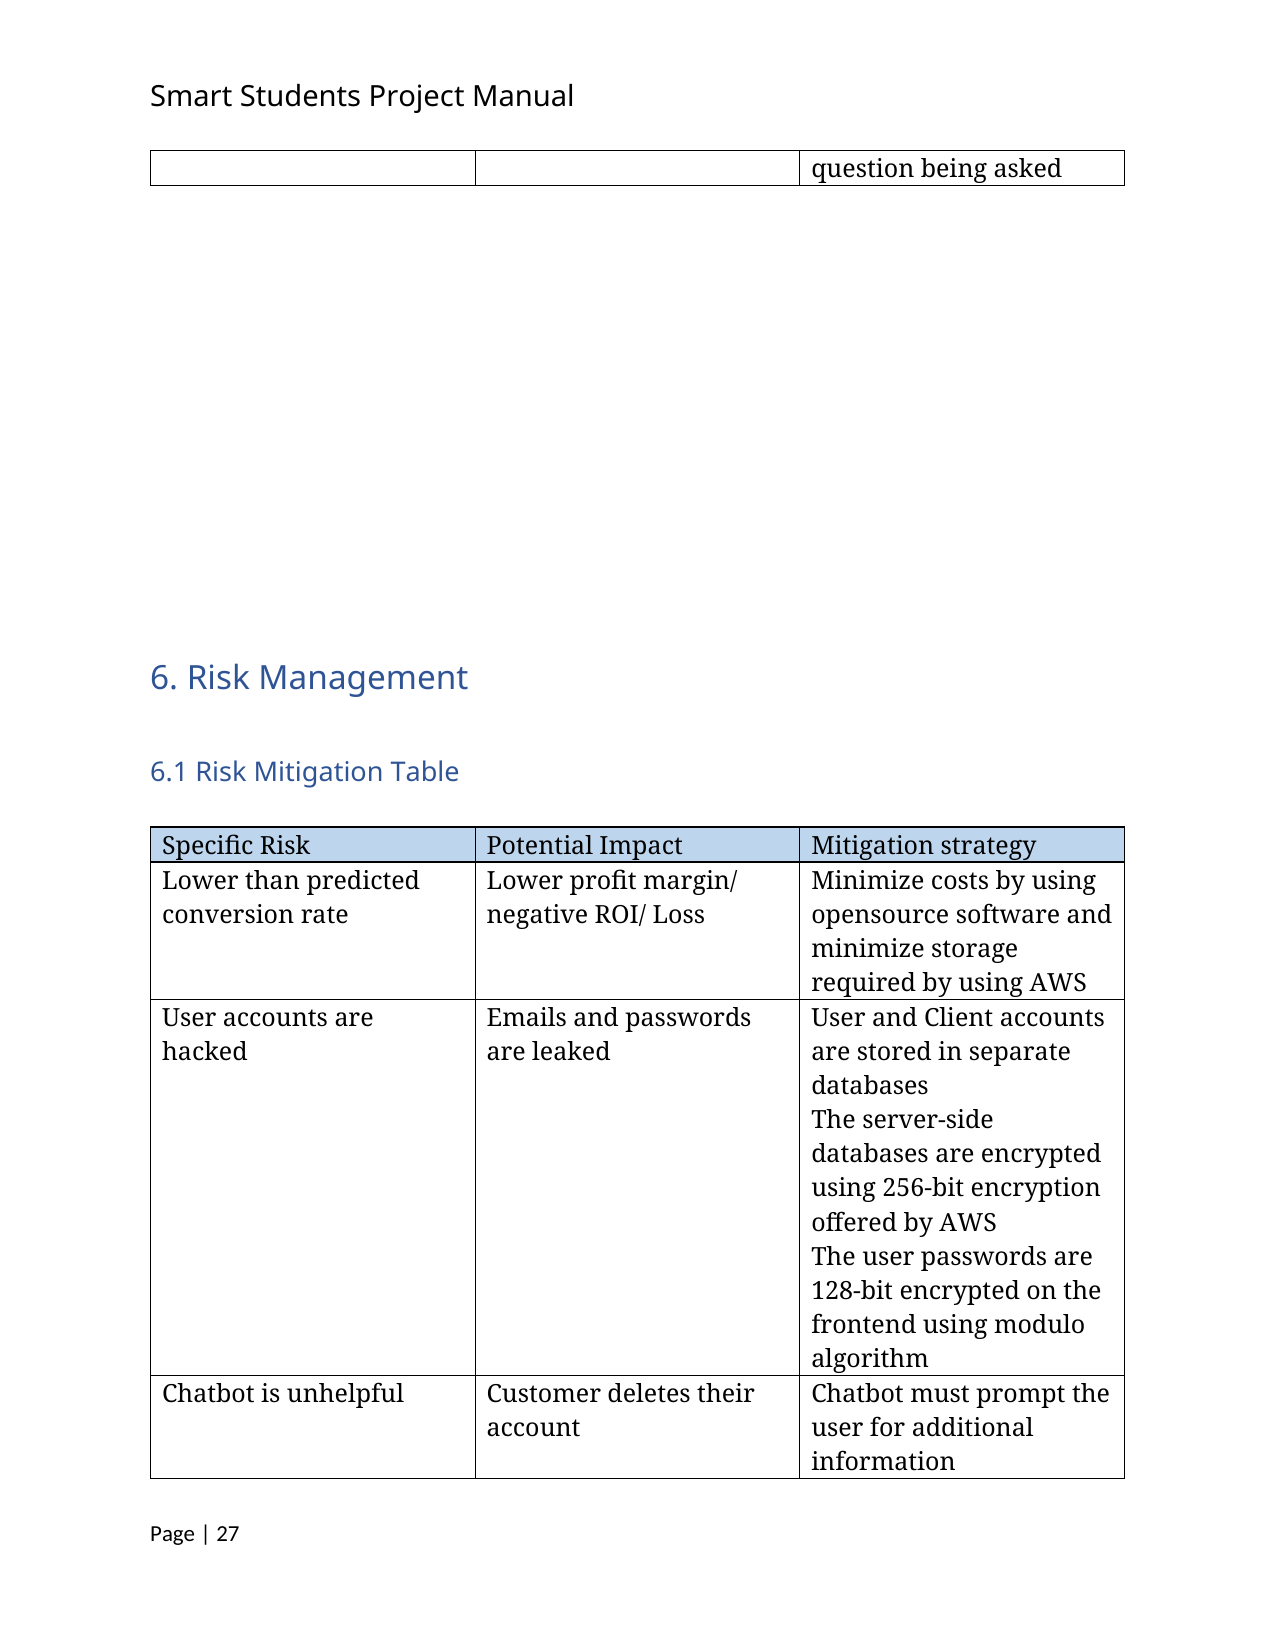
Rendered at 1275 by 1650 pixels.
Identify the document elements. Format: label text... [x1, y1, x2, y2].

table_header Specific Risk [151, 828, 475, 861]
table_cell Lower than predicted conversion rate [151, 863, 475, 999]
table_header Mitigation strategy [800, 828, 1124, 861]
subtitle 6. Risk Management [150, 654, 1125, 699]
table_cell User and Client accounts are stored in separate databases The server-side databases are encrypted using 256-bit encryption offered by AWS The user passwords are 128-bit encrypted on the frontend using modulo algorithm [800, 1000, 1124, 1374]
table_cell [151, 1376, 475, 1478]
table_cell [151, 151, 475, 185]
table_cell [800, 1376, 1124, 1478]
table_cell Minimize costs by using opensource software and minimize storage required by using AWS [800, 863, 1124, 999]
table_cell Emails and passwords are leaked [476, 1000, 799, 1374]
table_cell Lower profit margin/ negative ROI/ Loss [476, 863, 799, 999]
table_cell User accounts are hacked [151, 1000, 475, 1374]
subtitle 6.1 Risk Mitigation Table [150, 752, 1125, 789]
table_header Potential Impact [476, 828, 799, 861]
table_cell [476, 151, 799, 185]
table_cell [476, 1376, 799, 1478]
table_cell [800, 151, 1124, 185]
